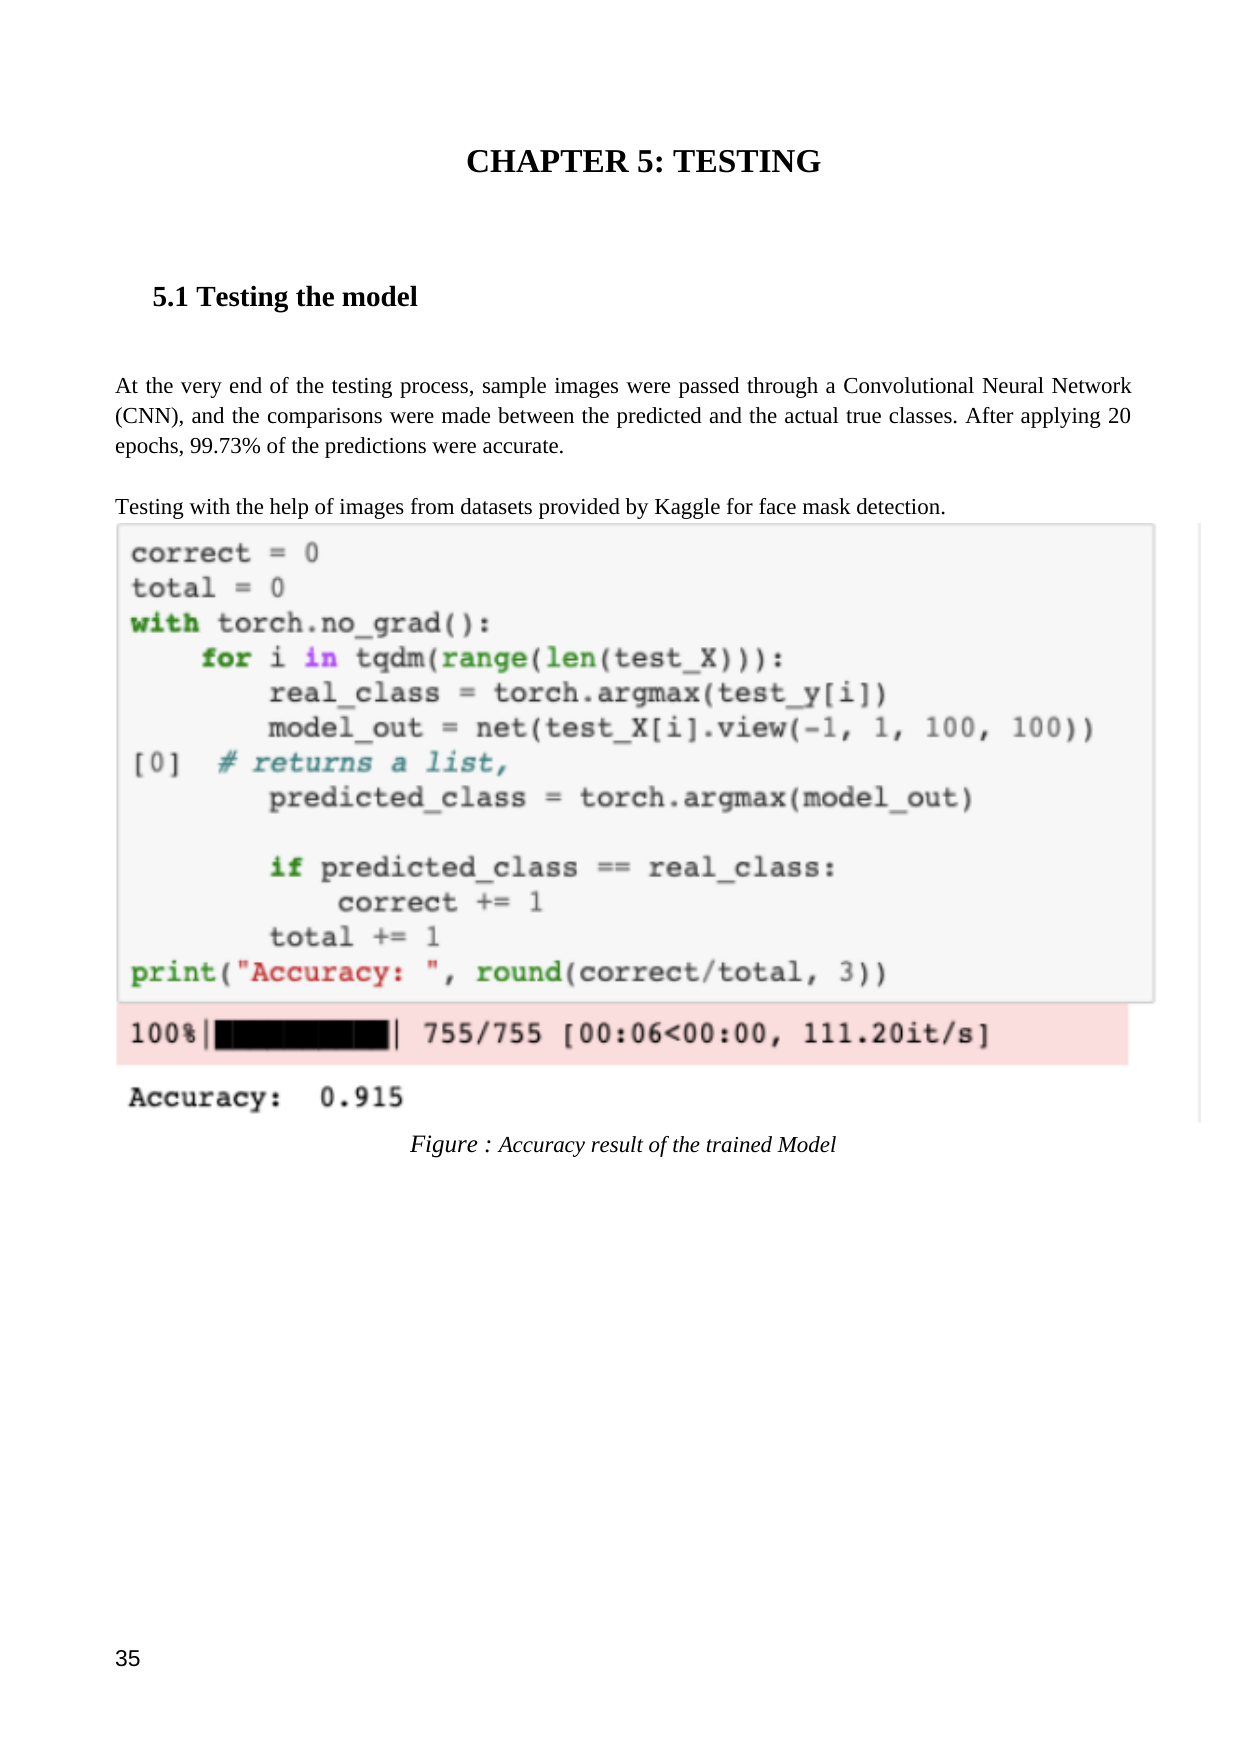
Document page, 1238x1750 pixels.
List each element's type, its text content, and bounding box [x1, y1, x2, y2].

picture [115, 523, 1201, 1125]
text Testing with the help of images from datasets provided by Kaggle for face mask detection. [115, 493, 1133, 519]
text Figure : Accuracy result of the trained Model [115, 1129, 1133, 1157]
text At the very end of the testing process, sample images were passed through a Convolutional Neural Network (CNN), and the comparisons were made between the predicted and the actual true classes. After applying 20 epochs, 99.73% of the predictions were accurate. [115, 372, 1133, 459]
subtitle CHAPTER 5: TESTING [152, 141, 1135, 180]
subtitle 5.1 Testing the model [152, 279, 1135, 312]
